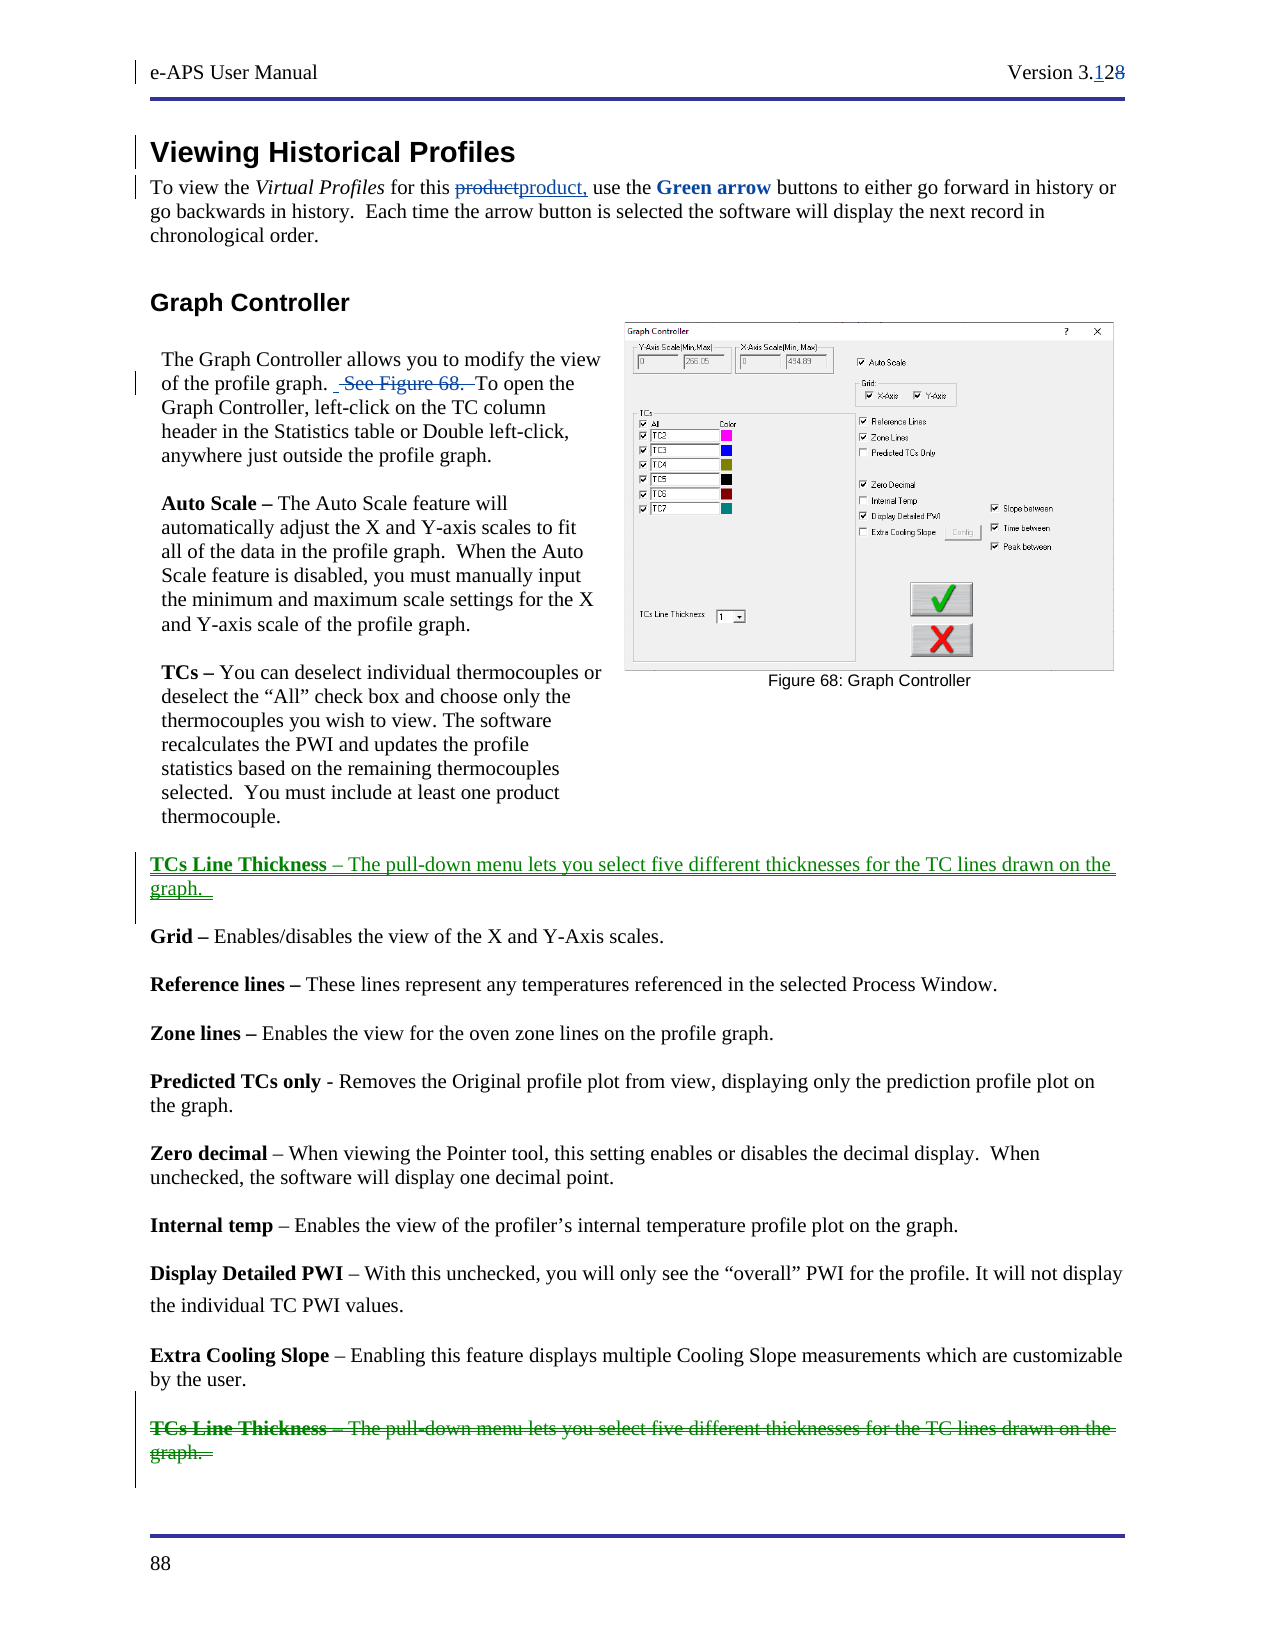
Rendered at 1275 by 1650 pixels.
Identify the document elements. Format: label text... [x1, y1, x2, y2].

text Zone lines – Enables the view for the oven zone lines on the profile graph. [150, 1021, 1125, 1044]
table_header The Graph Controller allows you to modify the view of the profile graph. To open the Graph Controller, left-click on the TC column header in the Statistics table or Double left-click, anywhere just outside the profile graph. Auto Scale – The Auto Scale feature will automatically adjust the X and Y-axis scales to fit all of the data in the profile graph. When the Auto Scale feature is disabled, you must manually input the minimum and maximum scale settings for the X and Y-axis scale of the profile graph. TCs – You can deselect individual thermocouples or deselect the “All” check box and choose only the thermocouples you wish to view. The software recalculates the PWI and updates the profile statistics based on the remaining thermocouples selected. You must include at least one product thermocouple. [150, 323, 613, 852]
text Reference lines – These lines represent any temperatures referenced in the selected Process Window. [150, 972, 1125, 996]
picture [624, 322, 1114, 671]
text Extra Cooling Slope – Enabling this feature displays multiple Cooling Slope measurements which are customizable by the user. [150, 1343, 1125, 1391]
text To view the Virtual Profiles for this use the Green arrow buttons to either go forward in history or go backwards in history. Each time the arrow button is selected the software will display the next record in chronological order. [150, 175, 1125, 247]
text Grid – Enables/disables the view of the X and Y-Axis scales. [150, 924, 1125, 948]
text Display Detailed PWI – With this unchecked, you will only see the “overall” PWI for the profile. It will not display the individual TC PWI values. [150, 1261, 1125, 1319]
text Predicted TCs only - Removes the Original profile plot from view, displaying only the prediction profile plot on the graph. [150, 1069, 1125, 1117]
text Zero decimal – When viewing the Pointer tool, this setting enables or disables the decimal display. When unchecked, the software will display one decimal point. [150, 1141, 1125, 1189]
subtitle Graph Controller [150, 288, 1125, 316]
table_header Figure 68: Graph Controller [614, 323, 1125, 852]
text Viewing Historical Profiles [150, 135, 1125, 168]
text Internal temp – Enables the view of the profiler’s internal temperature profile plot on the graph. [150, 1213, 1125, 1237]
